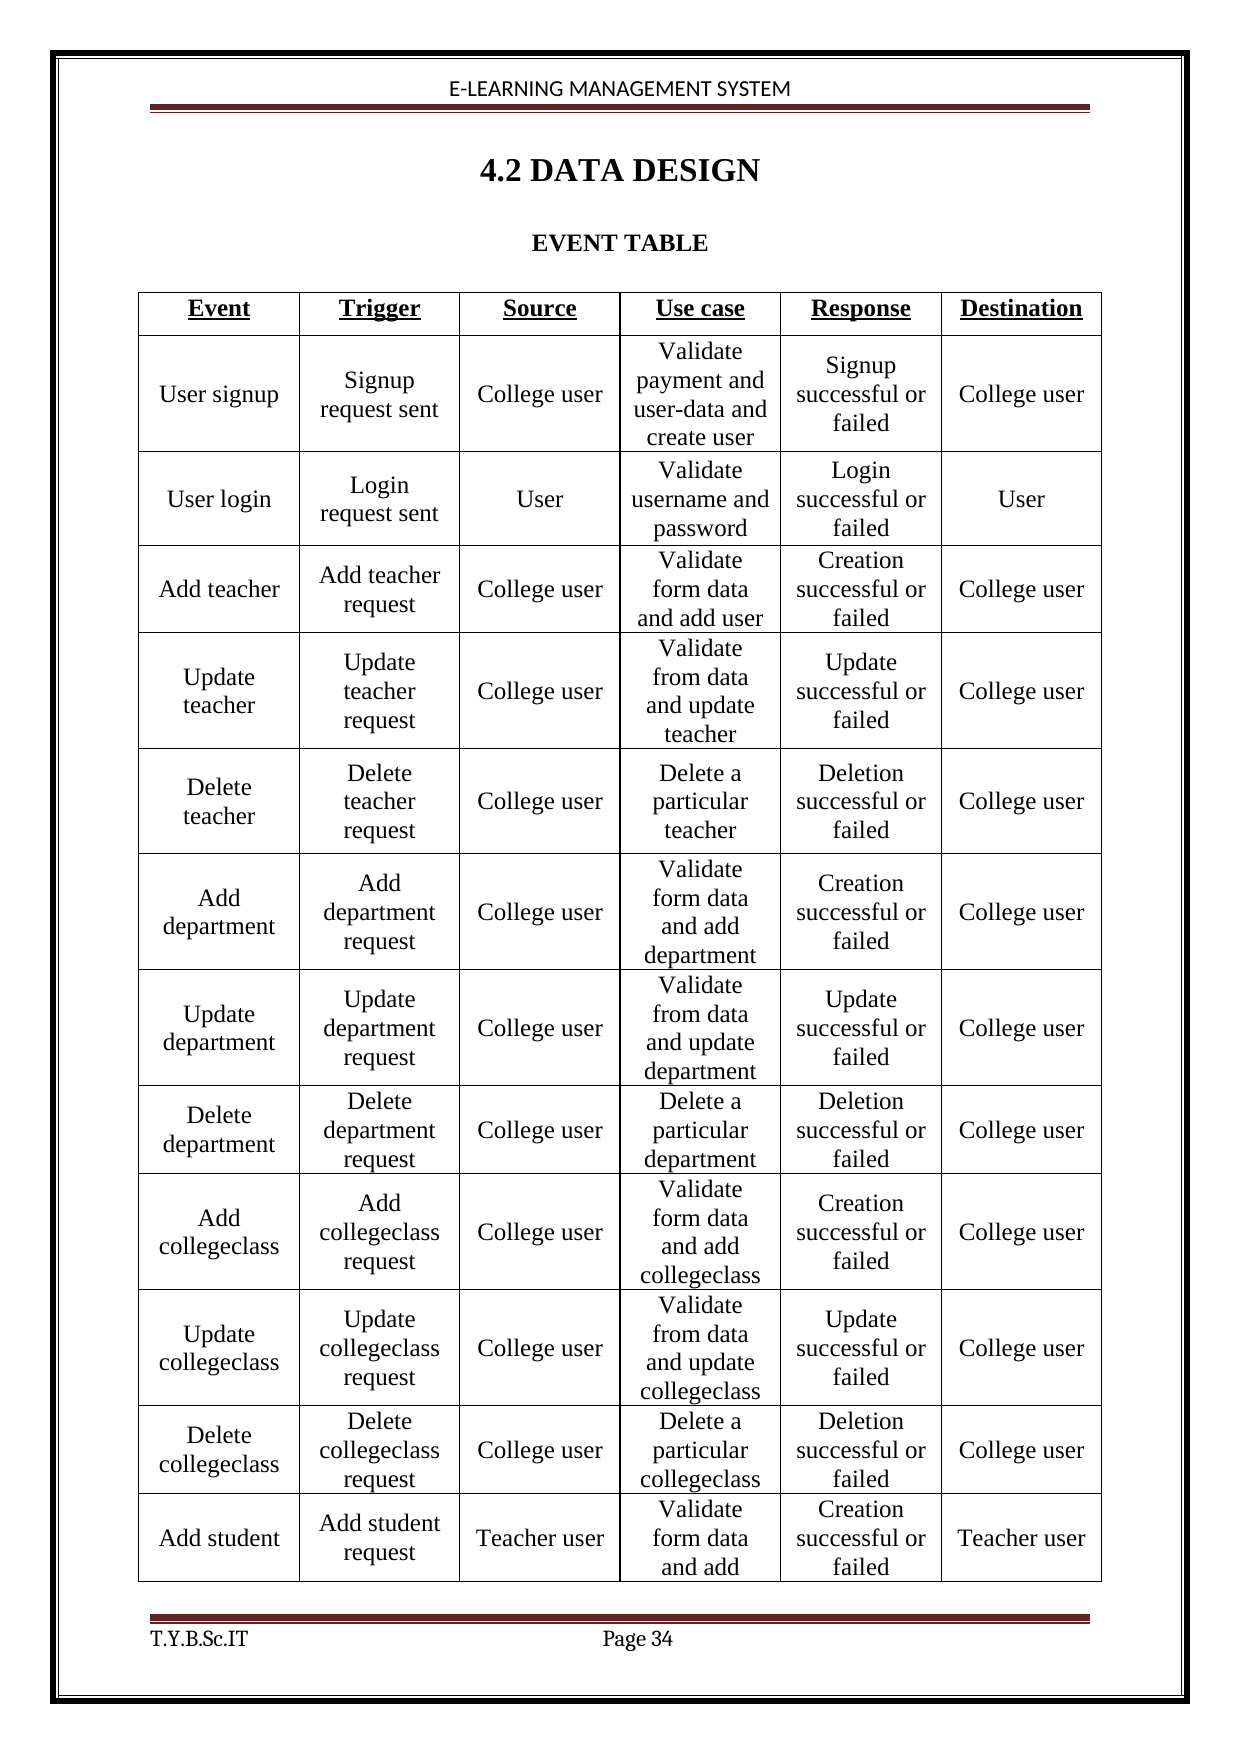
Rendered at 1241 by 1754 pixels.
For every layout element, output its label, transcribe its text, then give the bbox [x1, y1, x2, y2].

table_cell User signup [139, 336, 299, 451]
table_cell College user [460, 336, 619, 451]
table_cell Validate from data and update teacher [621, 633, 780, 748]
table_cell Add collegeclass [139, 1174, 299, 1289]
table_cell Update successful or failed [781, 1290, 941, 1405]
table_cell Delete teacher [139, 749, 299, 853]
table_cell Delete a particular department [621, 1086, 780, 1173]
table_cell Login successful or failed [781, 452, 941, 544]
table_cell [781, 1494, 941, 1581]
table_cell Update collegeclass [139, 1290, 299, 1405]
table_cell Creation successful or failed [781, 1174, 941, 1289]
table_cell Validate from data and update collegeclass [621, 1290, 780, 1405]
table_header Event [139, 293, 299, 335]
table_cell Delete collegeclass request [300, 1406, 459, 1493]
table_cell College user [942, 1174, 1101, 1289]
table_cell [621, 1494, 780, 1581]
table_cell College user [460, 854, 619, 969]
table_cell Delete department [139, 1086, 299, 1173]
table_cell Teacher user [942, 1494, 1101, 1581]
table_cell Deletion successful or failed [781, 1086, 941, 1173]
table_cell College user [942, 1406, 1101, 1493]
table_header Source [460, 293, 619, 335]
table_cell College user [942, 1290, 1101, 1405]
table_cell College user [460, 1406, 619, 1493]
table_cell College user [460, 749, 619, 853]
table_cell Login request sent [300, 452, 459, 544]
table_cell College user [942, 546, 1101, 632]
table_header Destination [942, 293, 1101, 335]
table_cell Update department request [300, 970, 459, 1085]
table_cell Validate form data and add department [621, 854, 780, 969]
table_cell College user [942, 854, 1101, 969]
table_cell Validate form data and add user [621, 546, 780, 632]
table_cell College user [460, 1174, 619, 1289]
table_cell Deletion successful or failed [781, 1406, 941, 1493]
table_cell Update department [139, 970, 299, 1085]
table_cell Update teacher [139, 633, 299, 748]
table_cell College user [460, 1290, 619, 1405]
table_cell Add teacher request [300, 546, 459, 632]
table_cell College user [460, 1086, 619, 1173]
table_cell College user [942, 970, 1101, 1085]
table_cell Update collegeclass request [300, 1290, 459, 1405]
table_cell Teacher user [460, 1494, 619, 1581]
table_cell College user [942, 633, 1101, 748]
table_cell User [460, 452, 619, 544]
table_cell Creation successful or failed [781, 546, 941, 632]
table_header Response [781, 293, 941, 335]
table_cell Delete collegeclass [139, 1406, 299, 1493]
table_cell Delete a particular collegeclass [621, 1406, 780, 1493]
table_cell Signup request sent [300, 336, 459, 451]
table_cell Add student request [300, 1494, 459, 1581]
table_cell Update teacher request [300, 633, 459, 748]
table_cell Delete department request [300, 1086, 459, 1173]
table_cell College user [460, 970, 619, 1085]
table_cell Validate from data and update department [621, 970, 780, 1085]
table_cell Update successful or failed [781, 633, 941, 748]
table_header Use case [621, 293, 780, 335]
table_cell Update successful or failed [781, 970, 941, 1085]
table_cell Validate username and password [621, 452, 780, 544]
table_cell Add student [139, 1494, 299, 1581]
text 4.2 DATA DESIGN [150, 150, 1090, 188]
table_cell College user [942, 749, 1101, 853]
table_cell Signup successful or failed [781, 336, 941, 451]
table_cell Delete a particular teacher [621, 749, 780, 853]
table_cell College user [460, 546, 619, 632]
table_cell Deletion successful or failed [781, 749, 941, 853]
table_cell Validate payment and user-data and create user [621, 336, 780, 451]
table_cell Add teacher [139, 546, 299, 632]
table_cell Delete teacher request [300, 749, 459, 853]
table_header Trigger [300, 293, 459, 335]
table_cell College user [942, 336, 1101, 451]
table_cell College user [942, 1086, 1101, 1173]
table_cell College user [460, 633, 619, 748]
table_cell User login [139, 452, 299, 544]
text EVENT TABLE [150, 228, 1090, 257]
table_cell Add department [139, 854, 299, 969]
table_cell Add collegeclass request [300, 1174, 459, 1289]
table_cell Validate form data and add collegeclass [621, 1174, 780, 1289]
table_cell Creation successful or failed [781, 854, 941, 969]
table_cell Add department request [300, 854, 459, 969]
table_cell User [942, 452, 1101, 544]
